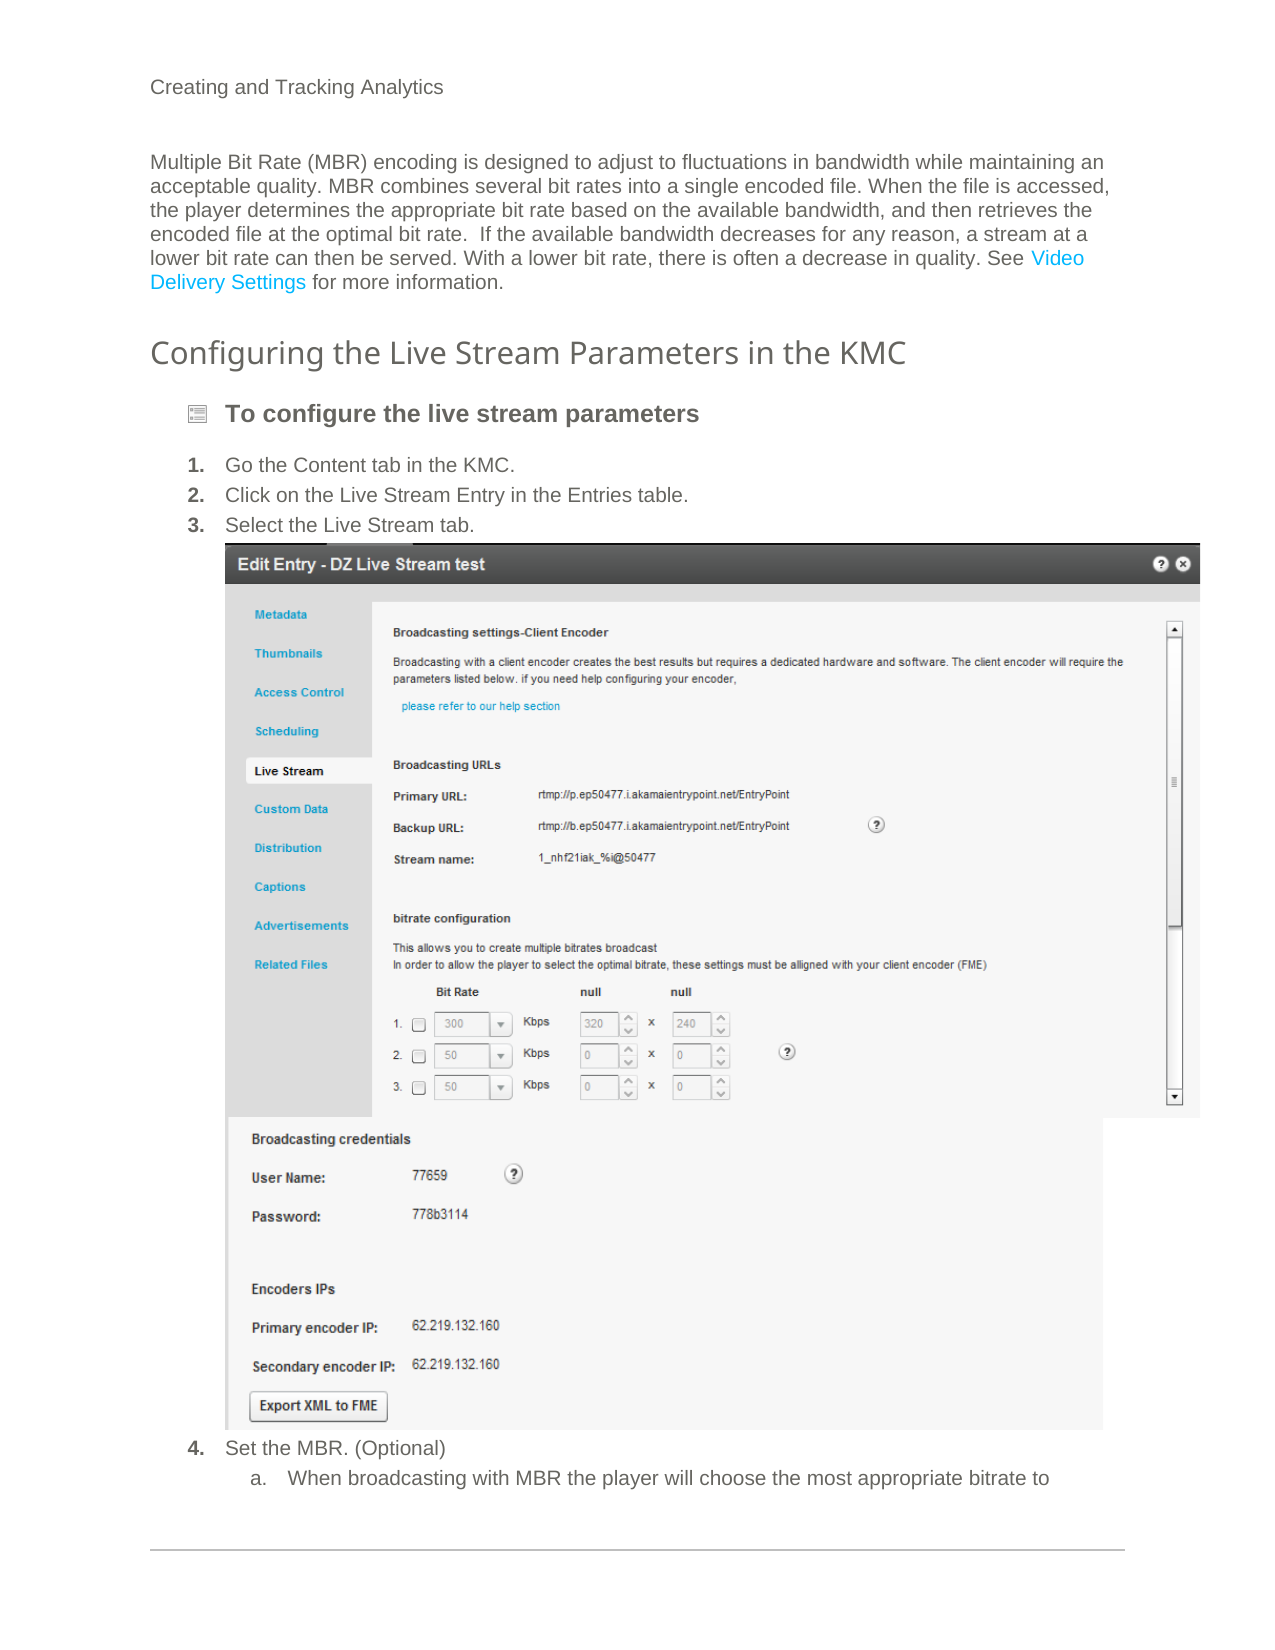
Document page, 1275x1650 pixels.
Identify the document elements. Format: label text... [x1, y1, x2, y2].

list Set the MBR. (Optional) [187, 1436, 1125, 1460]
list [250, 1466, 1125, 1490]
text Multiple Bit Rate (MBR) encoding is designed to adjust to fluctuations in bandwidth while maintaining an acceptable quality. MBR combines several bit rates into a single encoded file. When the file is accessed, the player determines the appropriate bit rate based on the available bandwidth, and then retrieves the encoded file at the optimal bit rate. If the available bandwidth decreases for any reason, a stream at a lower bit rate can then be served. With a lower bit rate, there is often a decrease in quality. See Video Delivery Settings for more information. [150, 150, 1125, 294]
text To configure the live stream parameters [187, 399, 1125, 428]
picture [225, 543, 1200, 1430]
list Go the Content tab in the KMC. [187, 453, 1125, 477]
list Click on the Live Stream Entry in the Entries table. [187, 483, 1125, 507]
picture [188, 405, 208, 423]
list Select the Live Stream tab. [187, 513, 1125, 537]
subtitle Configuring the Live Stream Parameters in the KMC [150, 331, 1125, 374]
